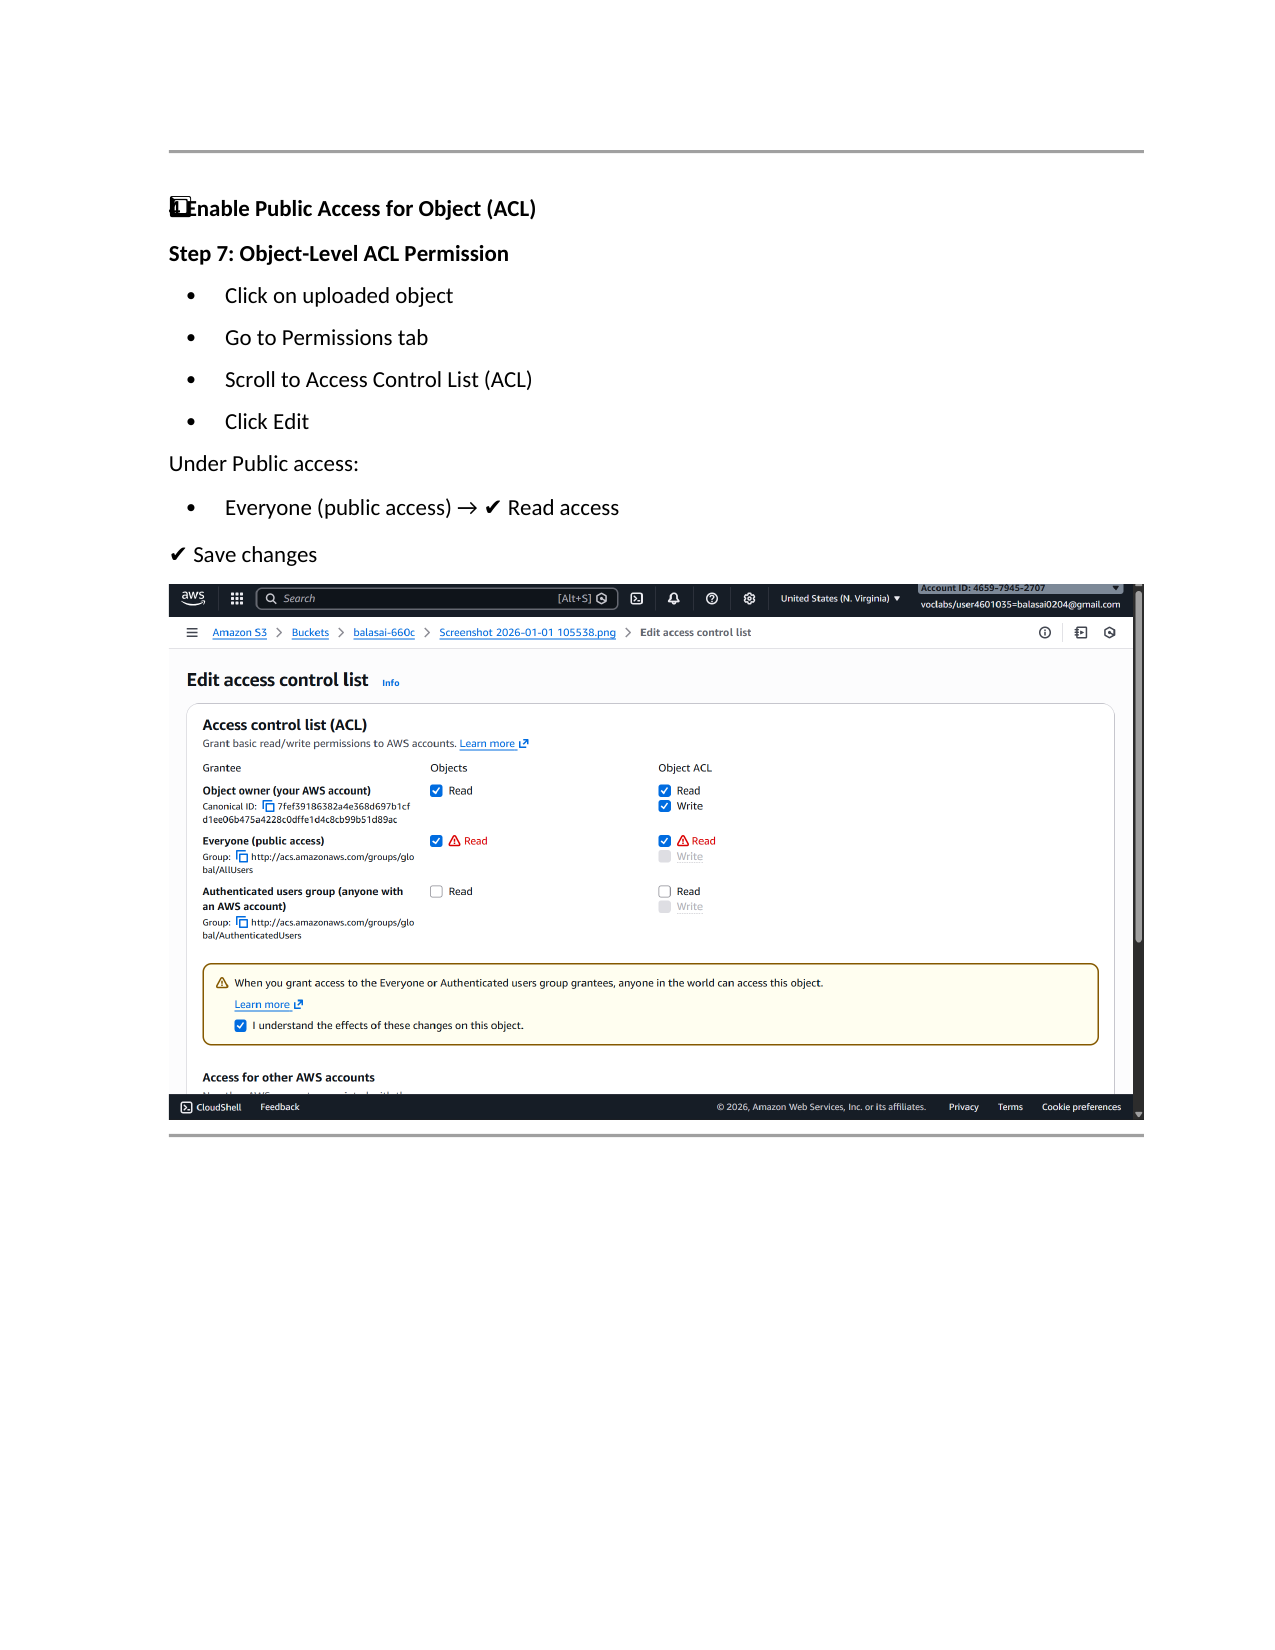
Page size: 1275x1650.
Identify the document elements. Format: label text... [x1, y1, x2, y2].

list Step 7: Object-Level ACL Permission [169, 239, 1125, 267]
list Under Public access: [169, 449, 1125, 477]
list Click on uploaded object [187, 281, 1125, 309]
list Click Edit [187, 407, 1125, 435]
list Everyone (public access) → ✔ Read access [187, 491, 1125, 522]
list Scroll to Access Control List (ACL) [187, 365, 1125, 393]
picture [168, 584, 1144, 1120]
list ✔ Save changes [169, 538, 1125, 569]
list 4️⃣ Enable Public Access for Object (ACL) [169, 192, 1125, 223]
list Go to Permissions tab [187, 323, 1125, 351]
